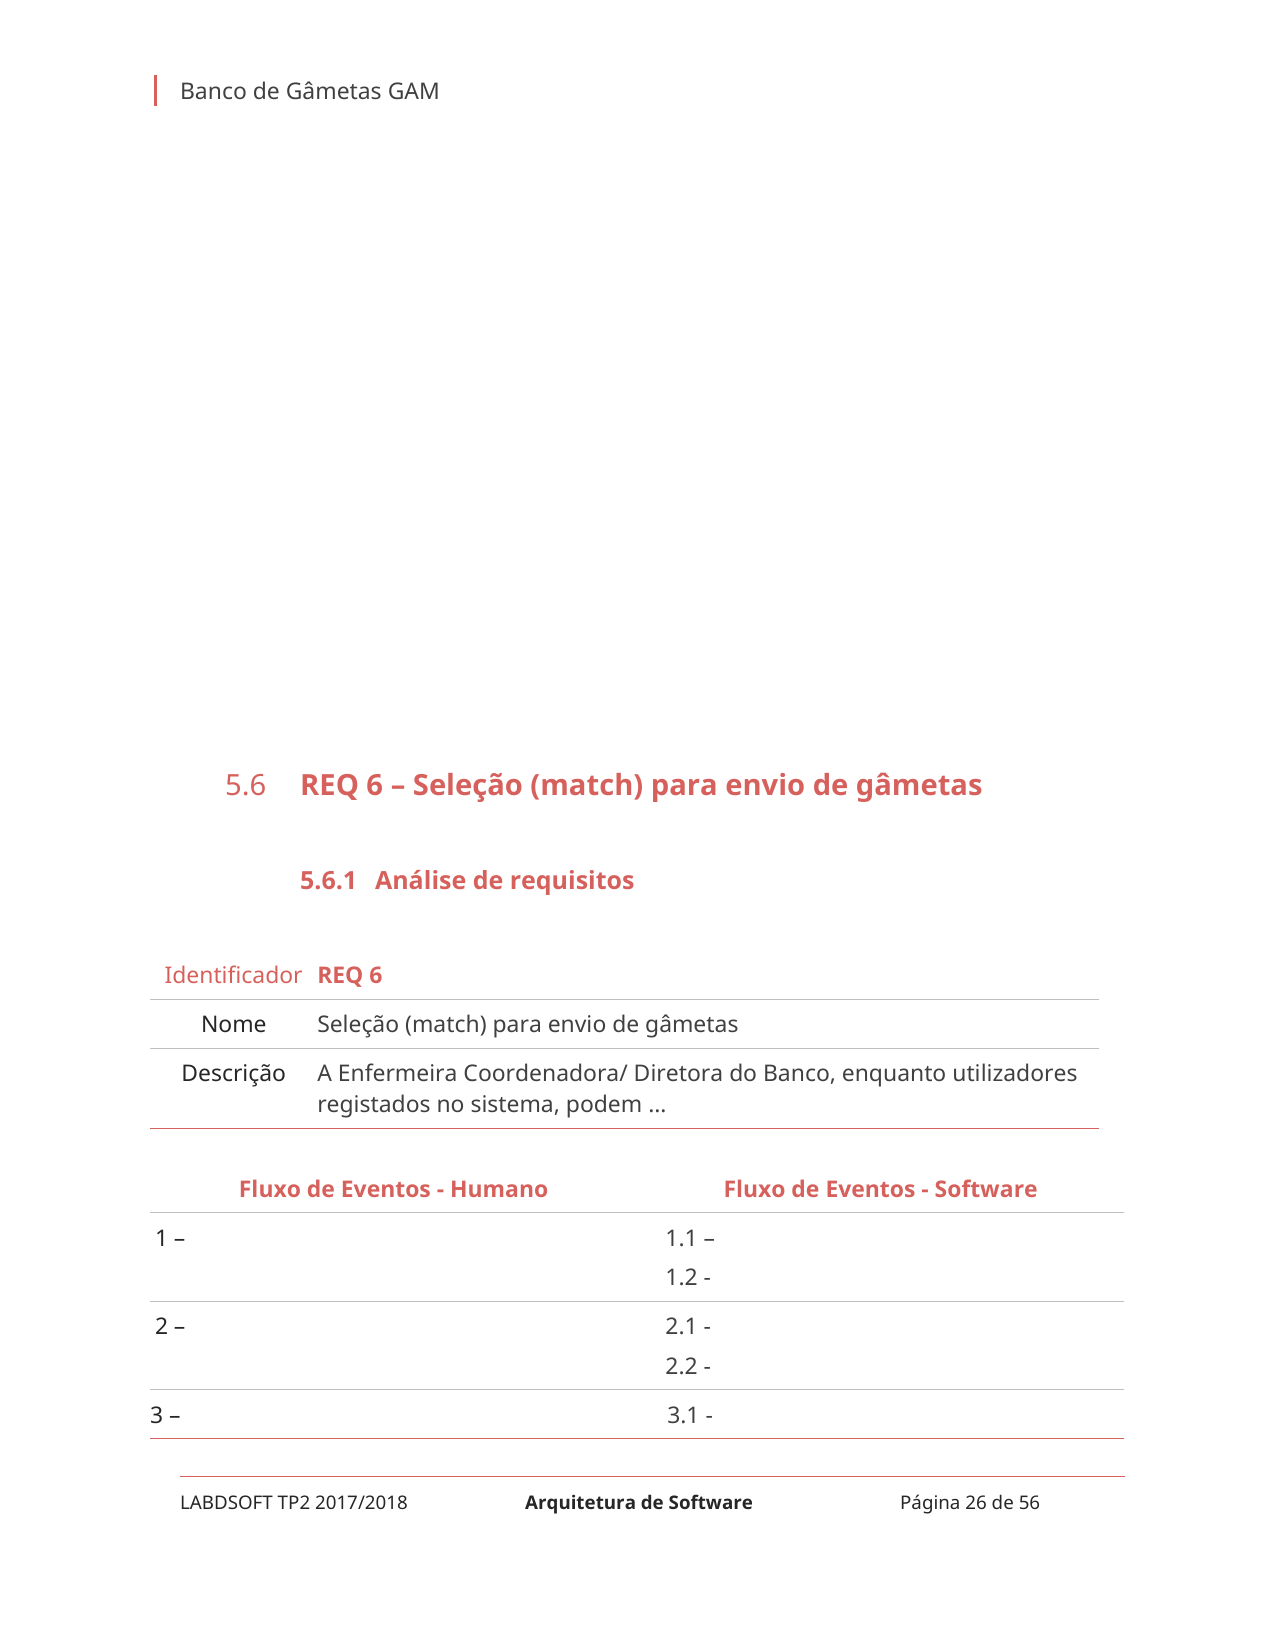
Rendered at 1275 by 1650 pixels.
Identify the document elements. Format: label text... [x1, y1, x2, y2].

table_cell 1.1 – 1.2 - [637, 1213, 1124, 1301]
subtitle REQ 6 – Seleção (match) para envio de gâmetas [225, 764, 1125, 804]
table_cell 3.1 - 3.2 - [637, 1390, 1124, 1438]
table_header REQ 6 [317, 959, 1098, 999]
table_header Identificador [150, 959, 317, 999]
table_cell 2 – [150, 1302, 637, 1389]
table_cell A Enfermeira Coordenadora/ Diretora do Banco, enquanto utilizadores registados no sistema, podem … [317, 1049, 1098, 1128]
table_cell Nome [150, 1000, 317, 1048]
table_header Fluxo de Eventos - Software [637, 1173, 1124, 1212]
subtitle Análise de requisitos [300, 863, 1125, 897]
table_cell 2.1 - 2.2 - [637, 1302, 1124, 1389]
table_cell 3 – [150, 1390, 637, 1438]
table_cell Descrição [150, 1049, 317, 1128]
table_header Fluxo de Eventos - Humano [150, 1173, 637, 1212]
table_cell 1 – [150, 1213, 637, 1301]
table_cell Seleção (match) para envio de gâmetas [317, 1000, 1098, 1048]
